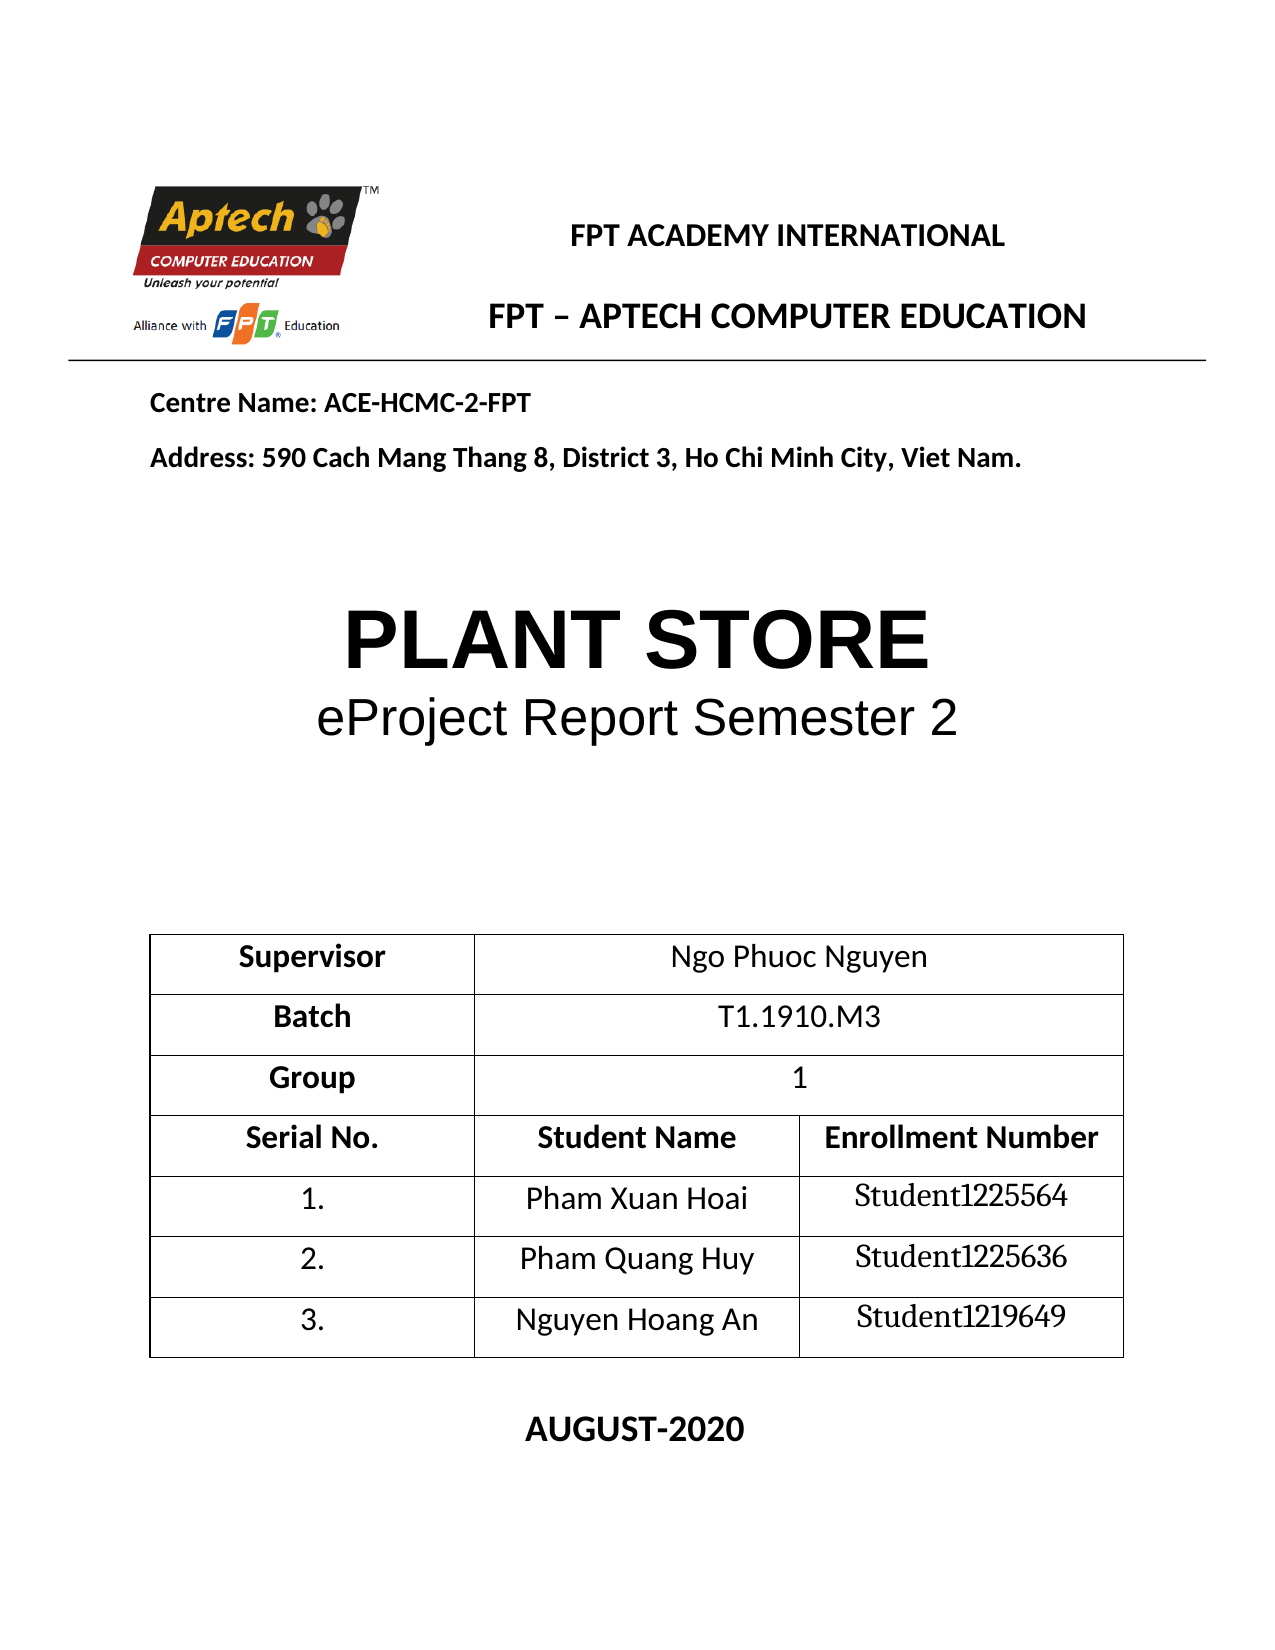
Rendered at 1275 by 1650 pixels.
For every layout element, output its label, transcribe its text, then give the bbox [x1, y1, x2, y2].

table_cell 2. [151, 1237, 474, 1297]
table_header Supervisor [151, 935, 474, 994]
table_cell 3. [151, 1298, 474, 1357]
table_cell Student1225564 [800, 1177, 1123, 1236]
text Centre Name: ACE-HCMC-2-FPT [150, 384, 1125, 420]
table_cell Student Name [475, 1116, 799, 1176]
table_cell 1. [151, 1177, 474, 1236]
table_cell Serial No. [151, 1116, 474, 1176]
table_header Ngo Phuoc Nguyen [475, 935, 1123, 994]
table_cell Batch [151, 995, 474, 1055]
table_cell Pham Xuan Hoai [475, 1177, 799, 1236]
table_cell Pham Quang Huy [475, 1237, 799, 1297]
subtitle eProject Report Semester 2 [150, 686, 1125, 746]
table_cell Student1219649 [800, 1298, 1123, 1357]
table_cell Student1225636 [800, 1237, 1123, 1297]
table_cell T1.1910.M3 [475, 995, 1123, 1055]
subtitle PLANT STORE [150, 590, 1125, 686]
text Address: 590 Cach Mang Thang 8, District 3, Ho Chi Minh City, Viet Nam. [150, 439, 1125, 475]
table_cell 1 [475, 1056, 1123, 1115]
table_cell Nguyen Hoang An [475, 1298, 799, 1357]
table_cell Enrollment Number [800, 1116, 1123, 1176]
picture [129, 179, 382, 349]
text AUGUST-2020 [450, 1405, 1125, 1451]
table_cell Group [151, 1056, 474, 1115]
